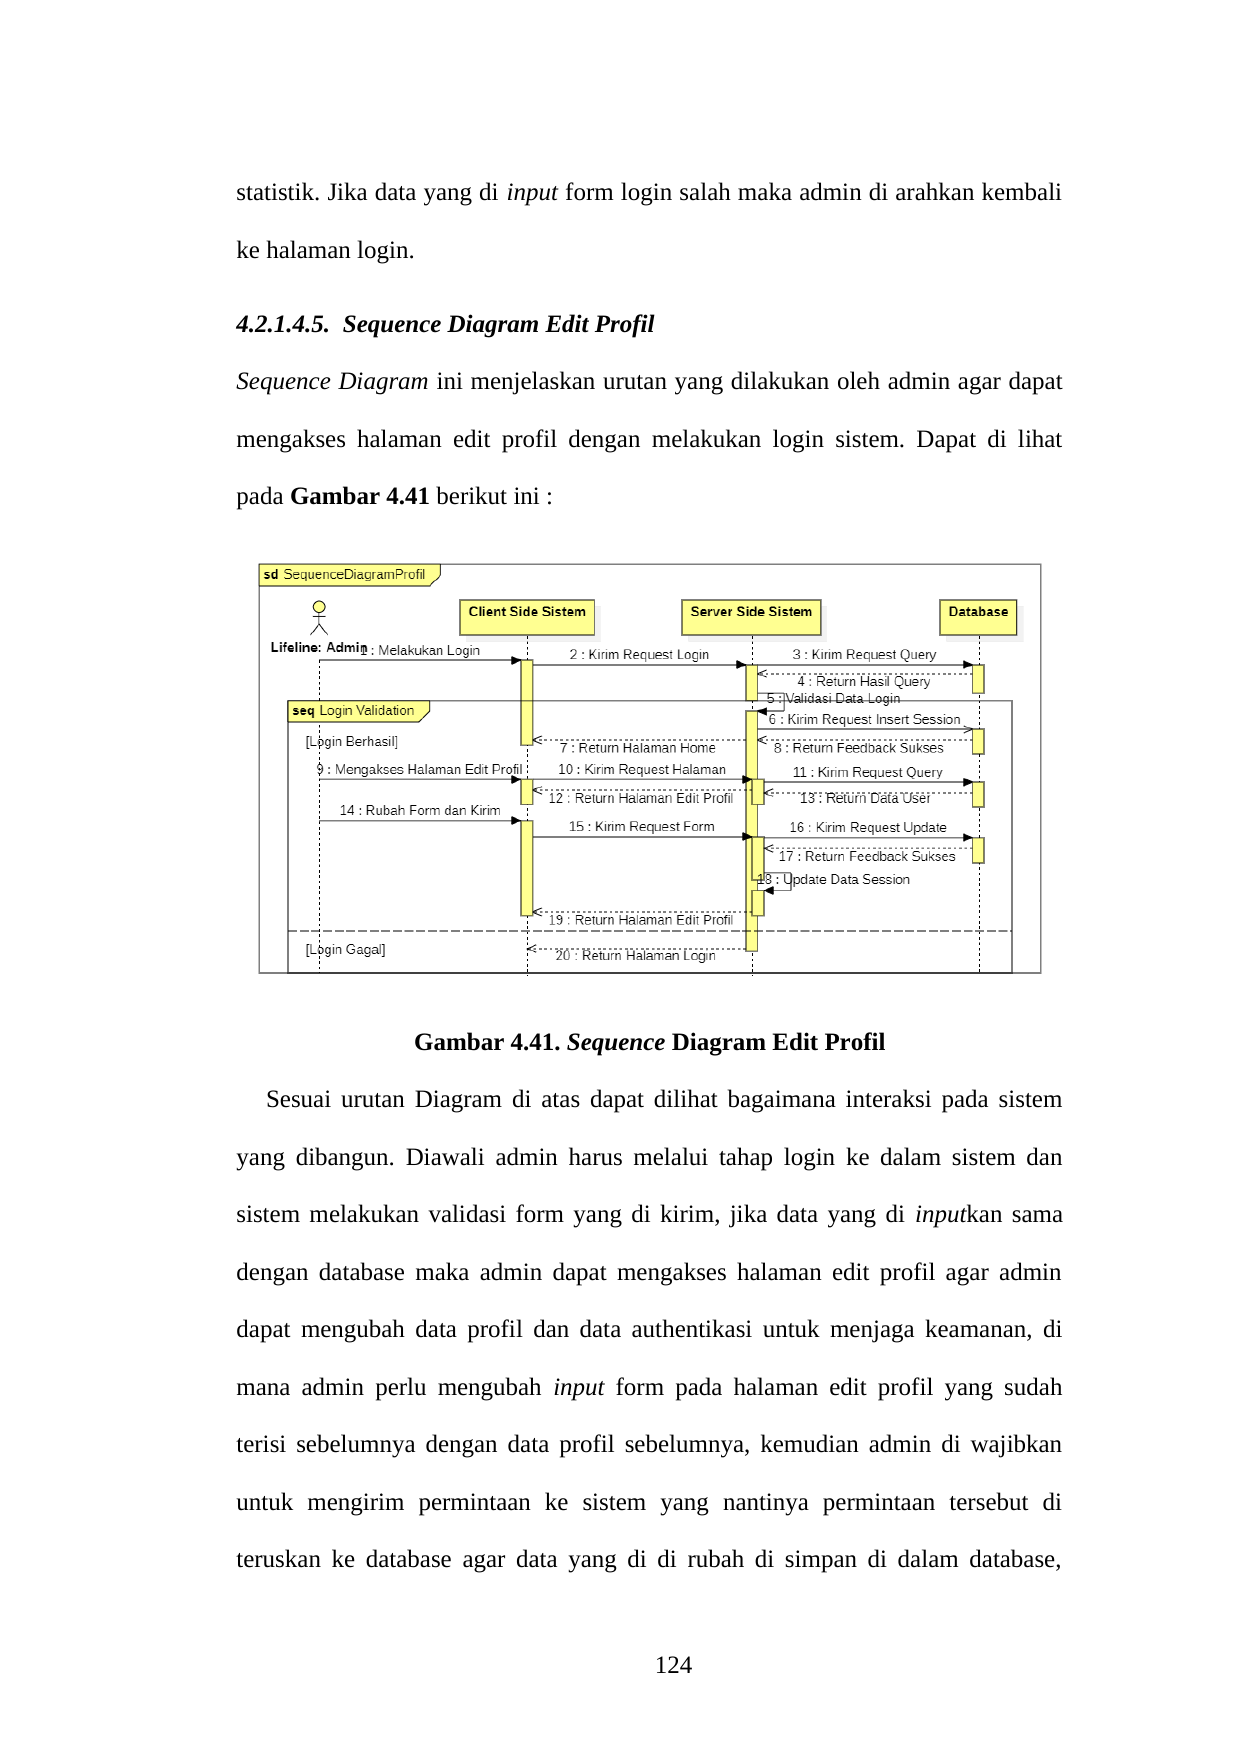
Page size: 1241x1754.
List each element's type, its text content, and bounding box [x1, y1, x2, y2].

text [236, 177, 1063, 263]
picture [250, 555, 1049, 982]
subtitle Sequence Diagram Edit Profil [236, 309, 1063, 338]
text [236, 1084, 1063, 1573]
